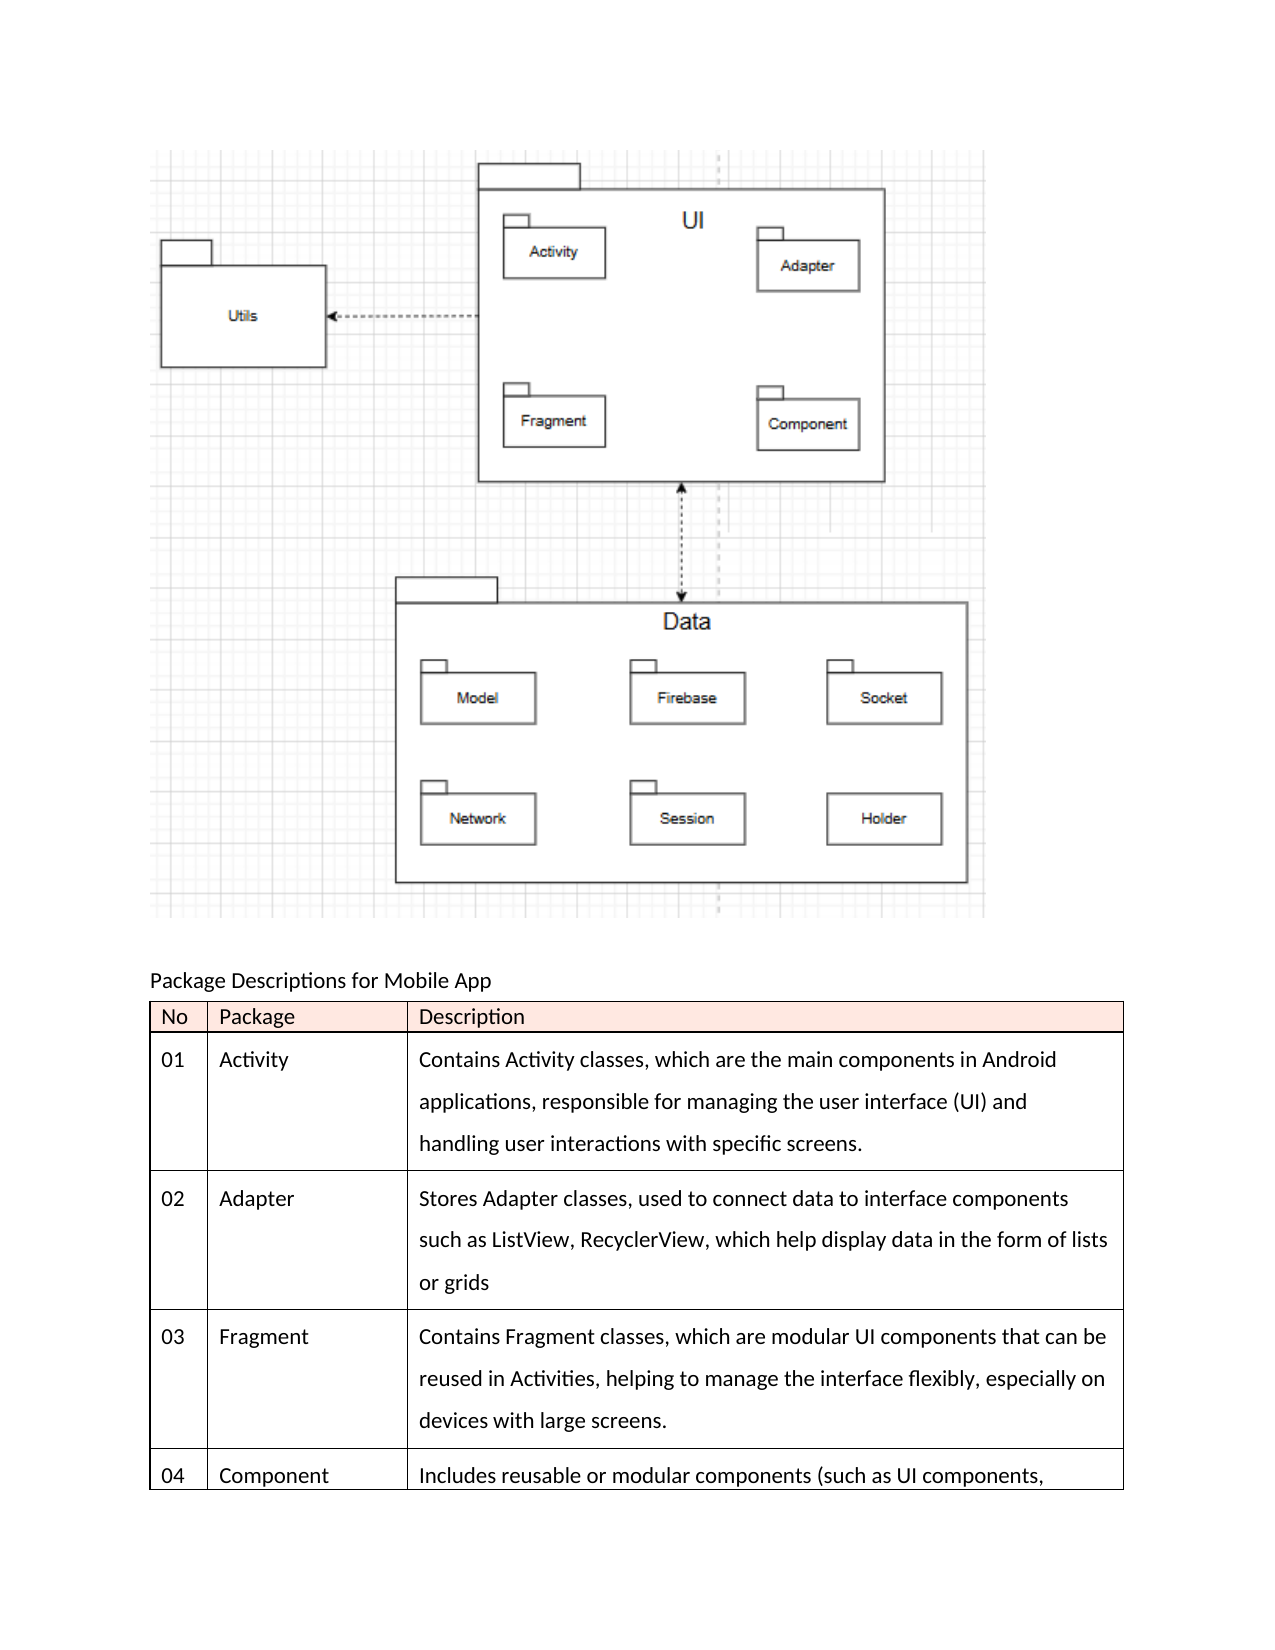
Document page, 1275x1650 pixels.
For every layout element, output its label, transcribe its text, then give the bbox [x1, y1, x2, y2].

table_cell 04 [151, 1449, 207, 1489]
picture [150, 150, 986, 918]
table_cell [408, 1449, 1123, 1489]
table_cell 02 [151, 1171, 207, 1309]
table_cell Component [208, 1449, 407, 1489]
text Package Descriptions for Mobile App [150, 966, 1125, 994]
table_cell Contains Fragment classes, which are modular UI components that can be reused in Activities, helping to manage the interface flexibly, especially on devices with large screens. [408, 1310, 1123, 1447]
table_header Description [408, 1002, 1123, 1031]
table_cell 03 [151, 1310, 207, 1447]
table_cell Contains Activity classes, which are the main components in Android applications, responsible for managing the user interface (UI) and handling user interactions with specific screens. [408, 1033, 1123, 1170]
table_cell Fragment [208, 1310, 407, 1447]
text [150, 150, 1125, 947]
table_cell Adapter [208, 1171, 407, 1309]
table_header No [151, 1002, 207, 1031]
table_cell Stores Adapter classes, used to connect data to interface components such as ListView, RecyclerView, which help display data in the form of lists or grids [408, 1171, 1123, 1309]
table_cell 01 [151, 1033, 207, 1170]
table_header Package [208, 1002, 407, 1031]
table_cell Activity [208, 1033, 407, 1170]
